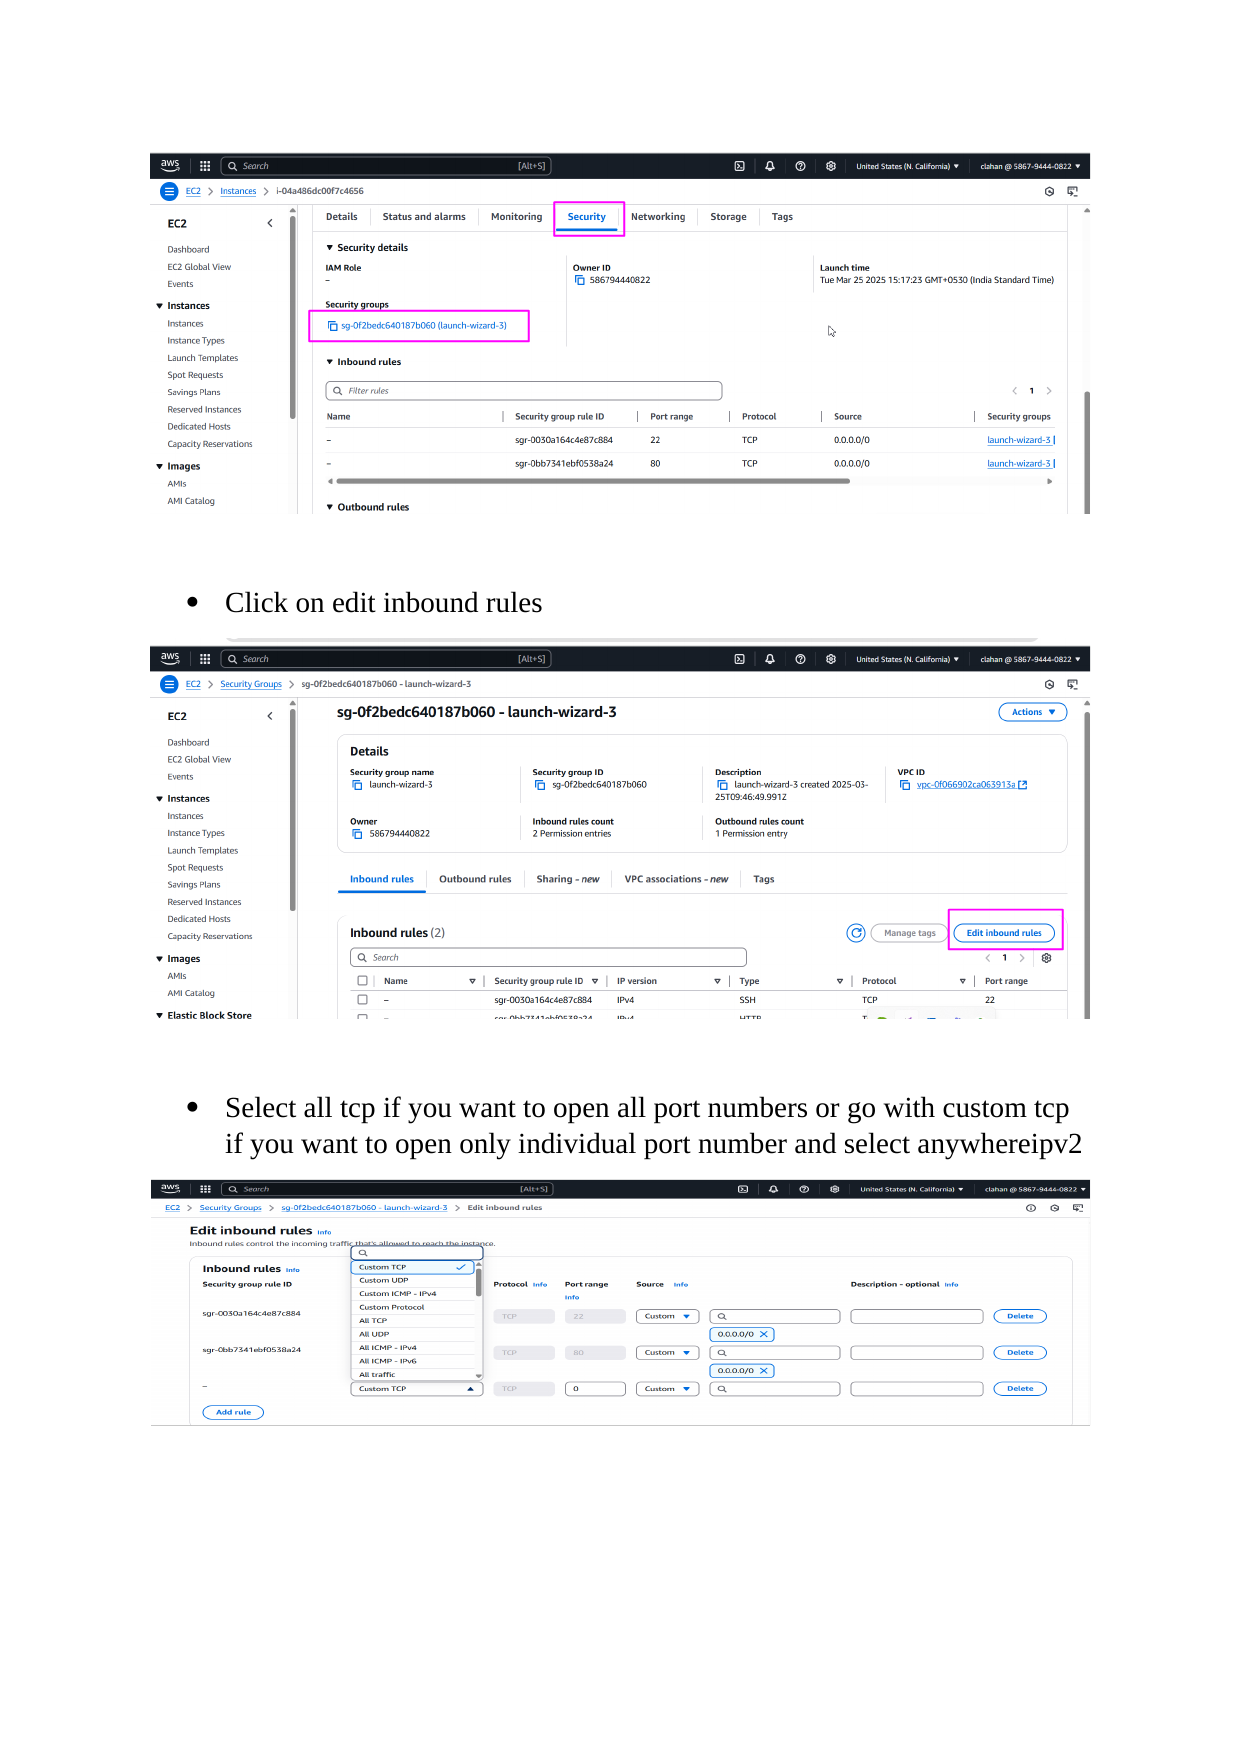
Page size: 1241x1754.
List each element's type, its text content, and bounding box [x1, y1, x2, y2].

picture [150, 1179, 1091, 1426]
list Click on edit inbound rules [187, 585, 1090, 619]
picture [150, 638, 1091, 1019]
picture [150, 150, 1091, 514]
list Select all tcp if you want to open all port numbers or go with custom tcp if you want to open only individual port number and select anywhereipv2 [187, 1090, 1090, 1160]
